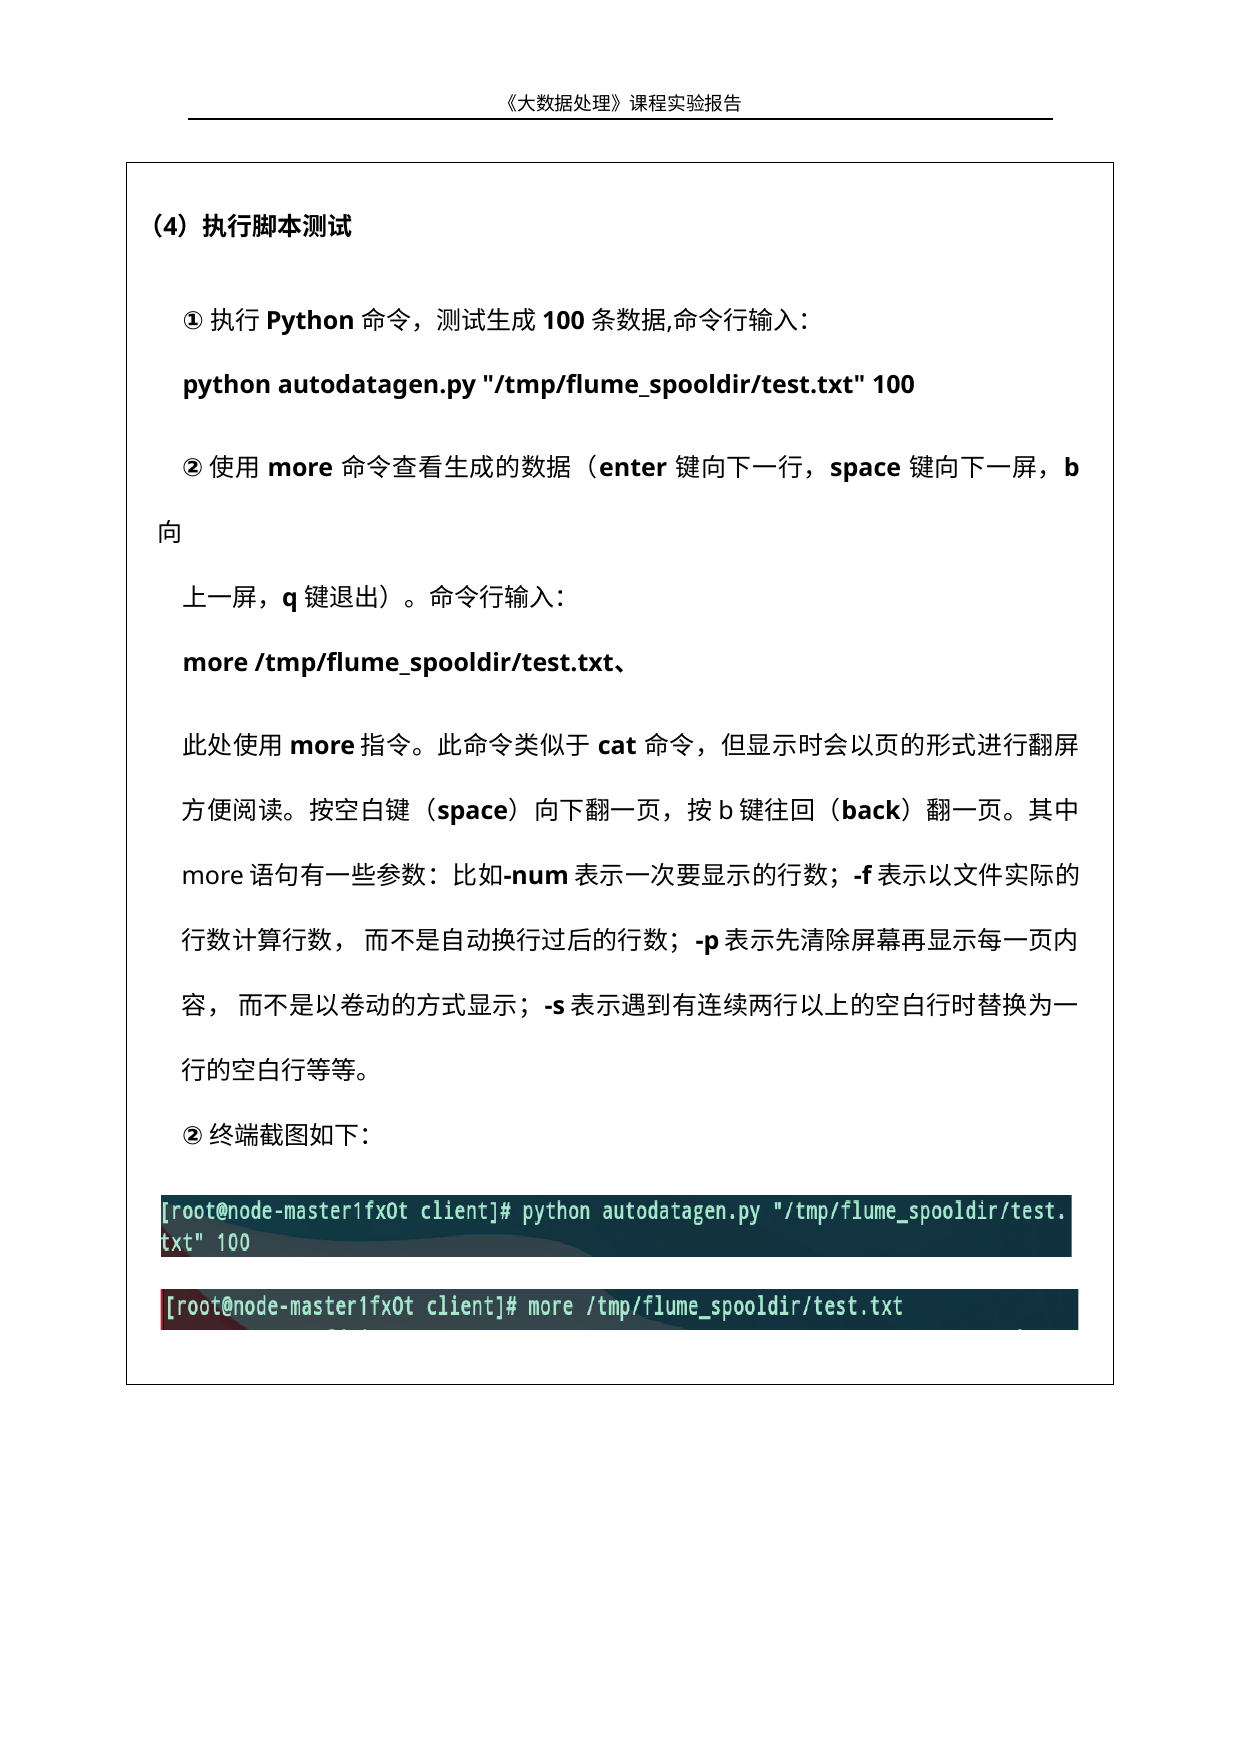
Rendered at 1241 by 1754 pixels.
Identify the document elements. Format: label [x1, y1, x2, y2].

picture [161, 1195, 1072, 1257]
table_cell [127, 163, 1113, 1384]
picture [160, 1289, 1079, 1330]
